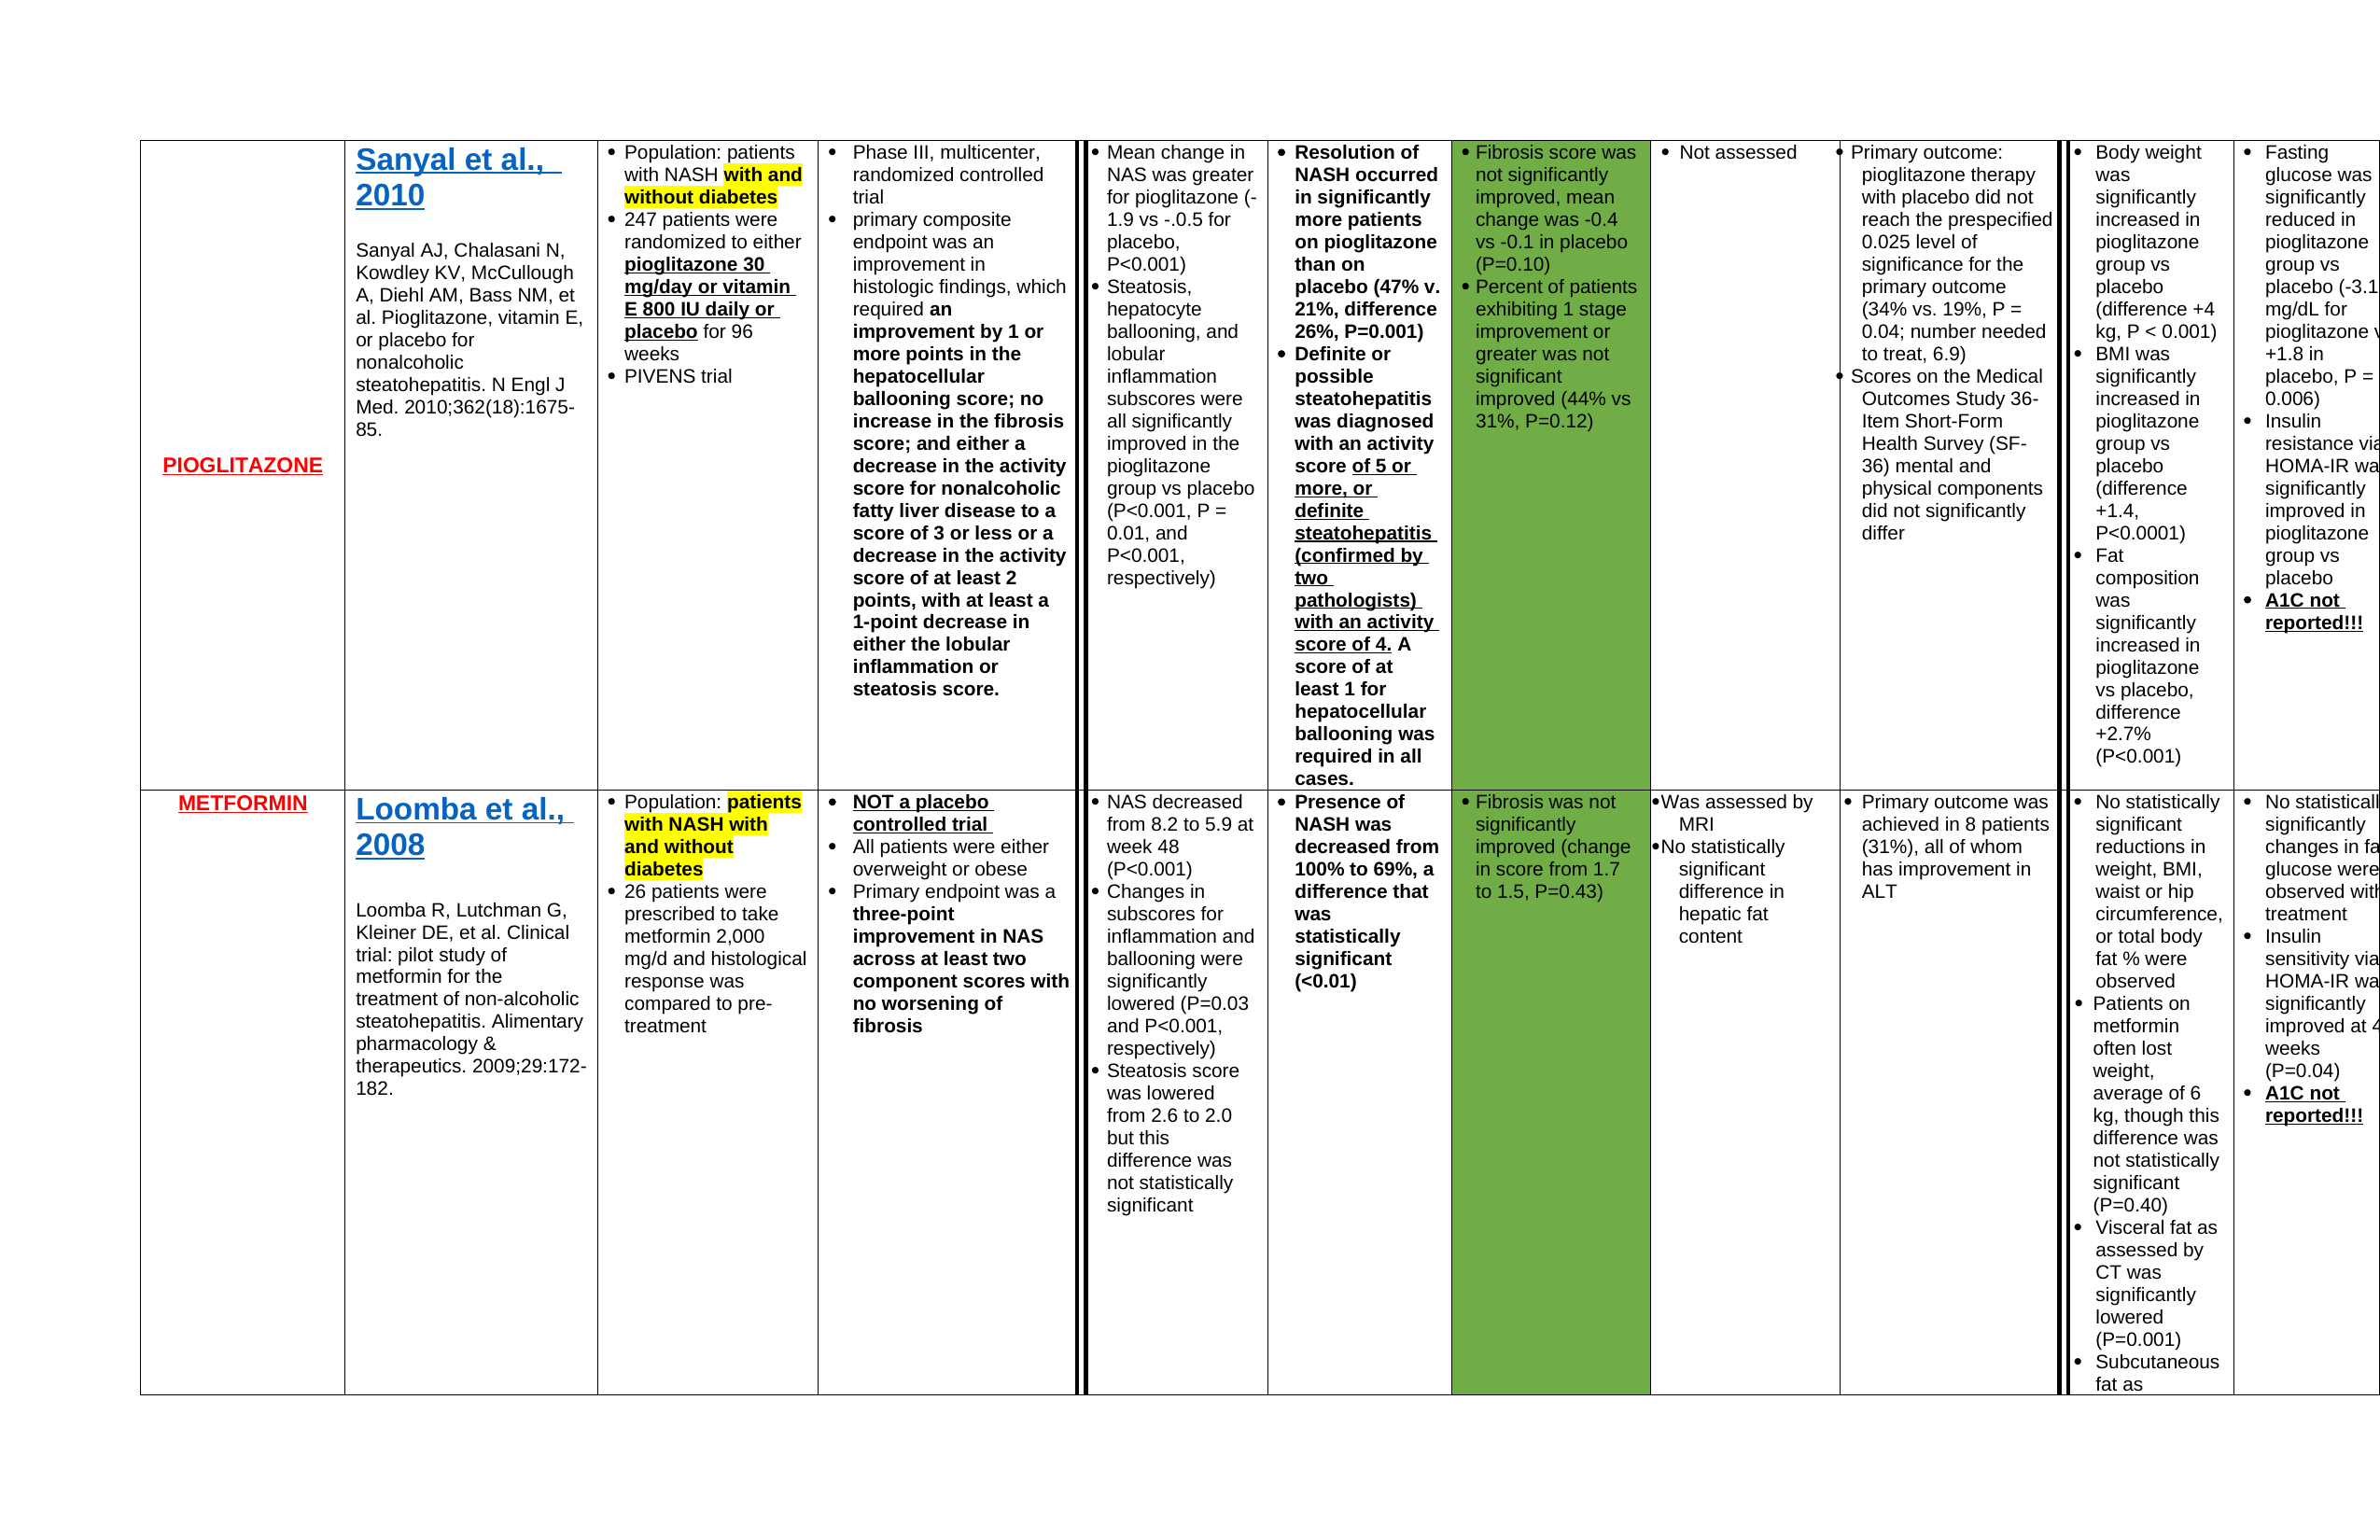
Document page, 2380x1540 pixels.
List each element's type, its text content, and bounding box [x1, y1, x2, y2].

table_cell Mean change in NAS was greater for pioglitazone (-1.9 vs -.0.5 for placebo, P<0.001) Steatosis, hepatocyte ballooning, and lobular inflammation subscores were all significantly improved in the pioglitazone group vs placebo (P<0.001, P = 0.01, and P<0.001, respectively) [1088, 141, 1267, 790]
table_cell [1268, 791, 1451, 1394]
table_cell Fasting glucose was significantly reduced in pioglitazone group vs placebo (-3.1 mg/dL for pioglitazone vs +1.8 in placebo, P = 0.006) Insulin resistance via HOMA-IR was significantly improved in pioglitazone group vs placebo A1C not reported!!! [2234, 141, 2379, 790]
table_cell Not assessed [1651, 141, 1840, 790]
table_cell Phase III, multicenter, randomized controlled trial primary composite endpoint was an improvement in histologic findings, which required an improvement by 1 or more points in the hepatocellular ballooning score; no increase in the fibrosis score; and either a decrease in the activity score for nonalcoholic fatty liver disease to a score of 3 or less or a decrease in the activity score of at least 2 points, with at least a 1-point decrease in either the lobular inflammation or steatosis score. [819, 141, 1075, 790]
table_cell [2070, 791, 2233, 1394]
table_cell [1651, 791, 1840, 1394]
table_cell Sanyal et al., 2010 Sanyal AJ, Chalasani N, Kowdley KV, McCullough A, Diehl AM, Bass NM, et al. Pioglitazone, vitamin E, or placebo for nonalcoholic steatohepatitis. N Engl J Med. 2010;362(18):1675-85. [345, 141, 597, 790]
table_cell Fibrosis score was not significantly improved, mean change was -0.4 vs -0.1 in placebo (P=0.10) Percent of patients exhibiting 1 stage improvement or greater was not significant improved (44% vs 31%, P=0.12) [1452, 141, 1650, 790]
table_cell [345, 791, 597, 1394]
table_cell METFORMIN [141, 791, 344, 1394]
table_cell Population: patients with NASH with and without diabetes 247 patients were randomized to either pioglitazone 30 mg/day or vitamin E 800 IU daily or placebo for 96 weeks PIVENS trial [598, 141, 818, 790]
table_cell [598, 791, 818, 1394]
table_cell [1841, 791, 2057, 1394]
table_cell Body weight was significantly increased in pioglitazone group vs placebo (difference +4 kg, P < 0.001) BMI was significantly increased in pioglitazone group vs placebo (difference +1.4, P<0.0001) Fat composition was significantly increased in pioglitazone vs placebo, difference +2.7% (P<0.001) [2070, 141, 2233, 790]
table_cell Resolution of NASH occurred in significantly more patients on pioglitazone than on placebo (47% v. 21%, difference 26%, P=0.001) Definite or possible steatohepatitis was diagnosed with an activity score of 5 or more, or definite steatohepatitis (confirmed by two pathologists) with an activity score of 4. A score of at least 1 for hepatocellular ballooning was required in all cases. [1268, 141, 1451, 790]
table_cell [819, 791, 1075, 1394]
table_cell Primary outcome: pioglitazone therapy with placebo did not reach the prespecified 0.025 level of significance for the primary outcome (34% vs. 19%, P = 0.04; number needed to treat, 6.9) Scores on the Medical Outcomes Study 36-Item Short-Form Health Survey (SF-36) mental and physical components did not significantly differ [1841, 141, 2057, 790]
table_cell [2234, 791, 2379, 1394]
table_cell PIOGLITAZONE [141, 141, 344, 790]
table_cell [1452, 791, 1650, 1394]
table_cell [1088, 791, 1267, 1394]
